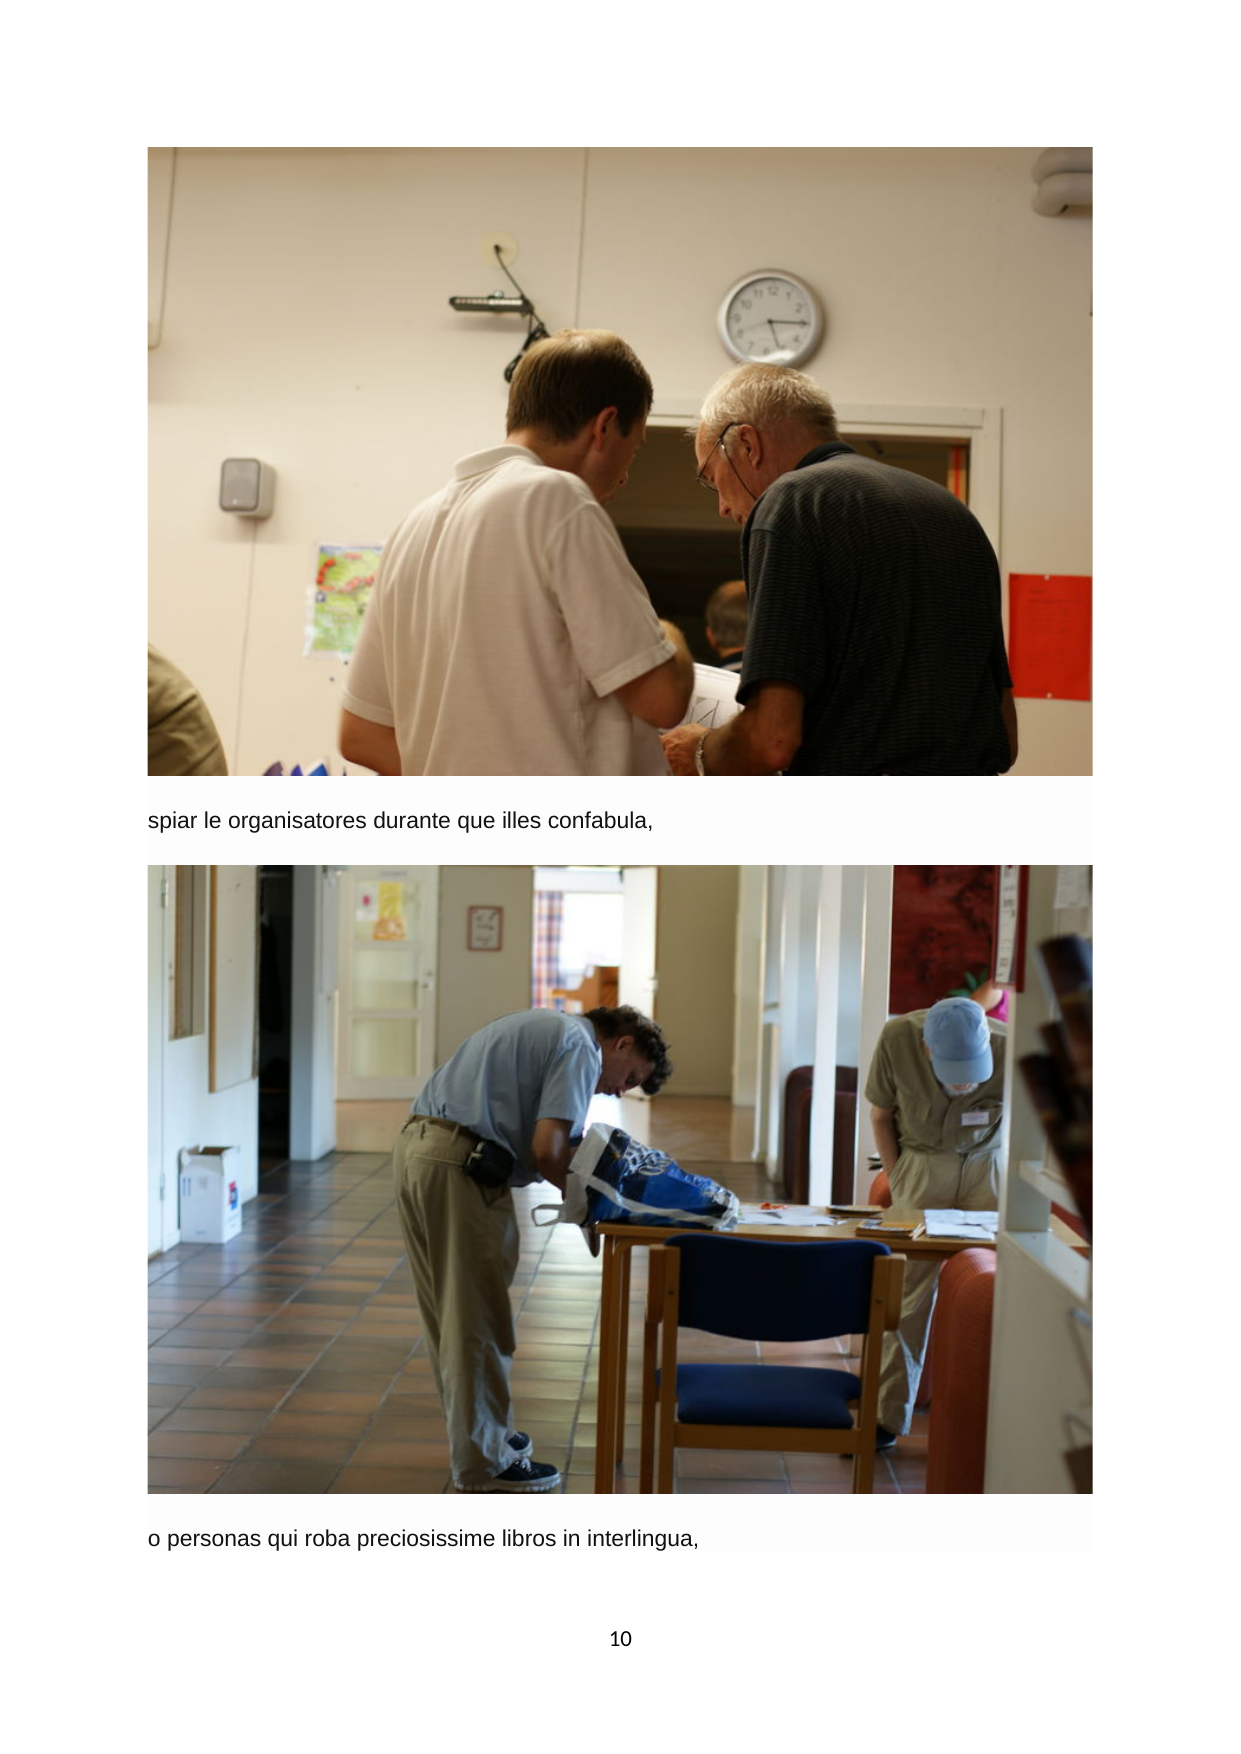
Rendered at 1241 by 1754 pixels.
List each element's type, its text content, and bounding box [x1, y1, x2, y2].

picture [147, 147, 1093, 776]
picture [147, 865, 1093, 1494]
text o personas qui roba preciosissime libros in interlingua, [148, 1525, 1093, 1551]
text spiar le organisatores durante que illes confabula, [148, 807, 1093, 834]
